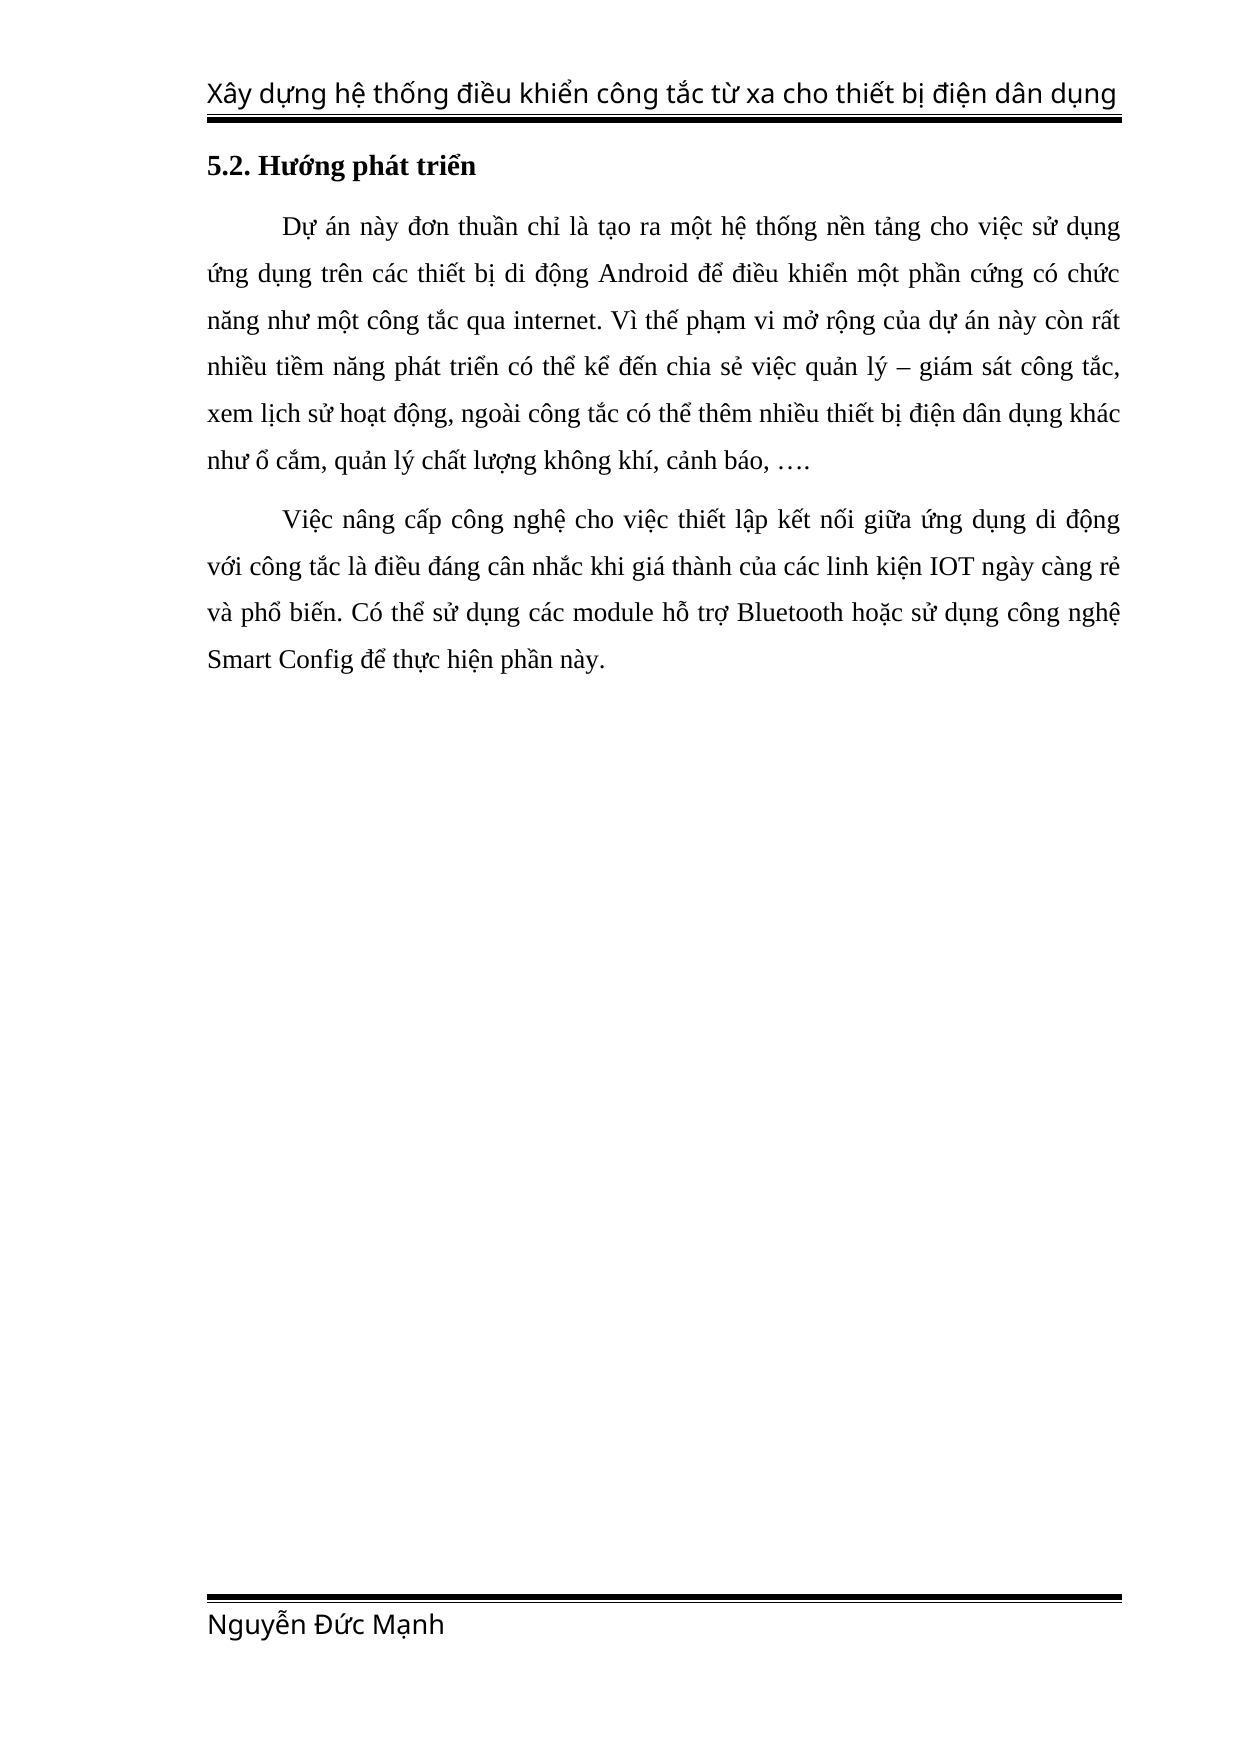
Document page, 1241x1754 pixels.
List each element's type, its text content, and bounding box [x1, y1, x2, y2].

text Việc nâng cấp công nghệ cho việc thiết lập kết nối giữa ứng dụng di động với công tắc là điều đáng cân nhắc khi giá thành của các linh kiện IOT ngày càng rẻ và phổ biến. Có thể sử dụng các module hỗ trợ Bluetooth hoặc sử dụng công nghệ Smart Config để thực hiện phần này. [207, 503, 1122, 674]
text Dự án này đơn thuần chỉ là tạo ra một hệ thống nền tảng cho việc sử dụng ứng dụng trên các thiết bị di động Android để điều khiển một phần cứng có chức năng như một công tắc qua internet. Vì thế phạm vi mở rộng của dự án này còn rất nhiều tiềm năng phát triển có thể kể đến chia sẻ việc quản lý – giám sát công tắc, xem lịch sử hoạt động, ngoài công tắc có thể thêm nhiều thiết bị điện dân dụng khác như ổ cắm, quản lý chất lượng không khí, cảnh báo, …. [207, 211, 1122, 475]
subtitle Hướng phát triển [207, 148, 1122, 181]
